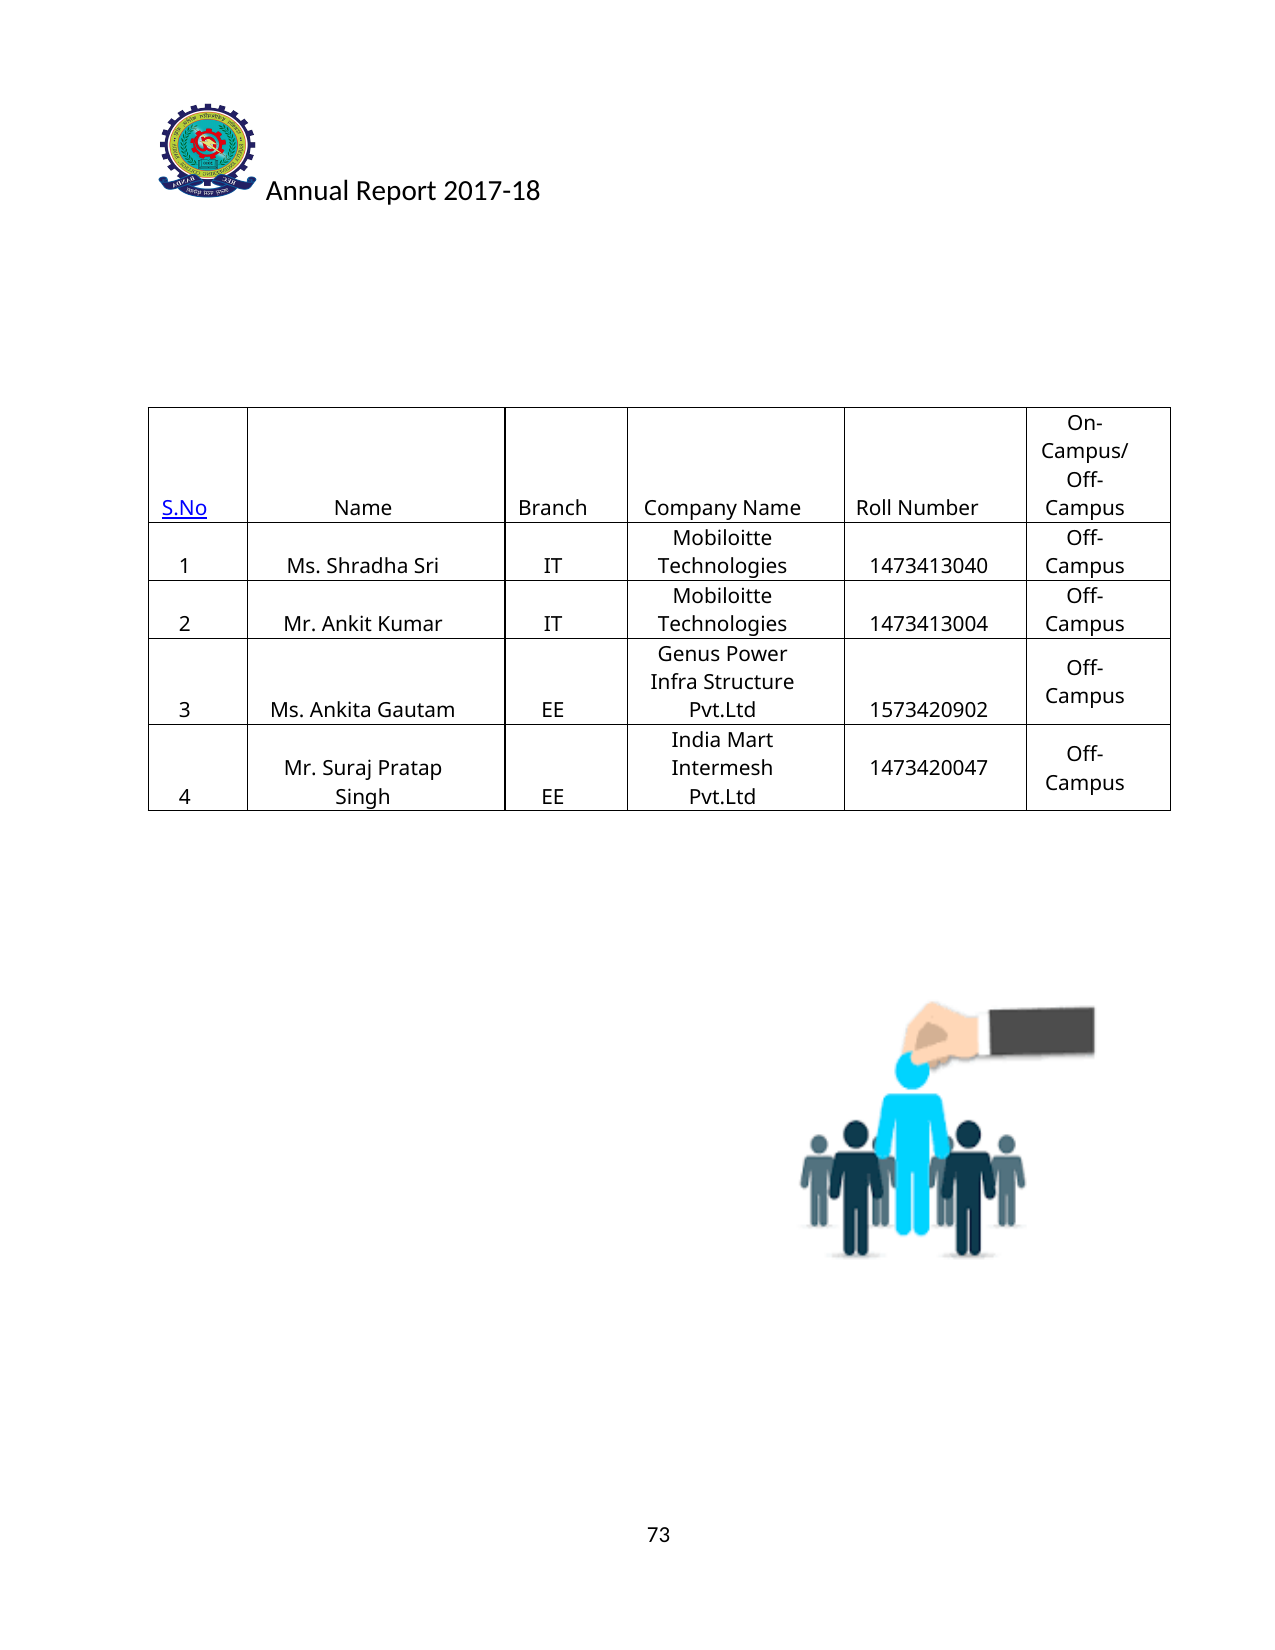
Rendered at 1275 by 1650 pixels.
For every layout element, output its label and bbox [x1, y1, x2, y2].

picture [728, 998, 1135, 1260]
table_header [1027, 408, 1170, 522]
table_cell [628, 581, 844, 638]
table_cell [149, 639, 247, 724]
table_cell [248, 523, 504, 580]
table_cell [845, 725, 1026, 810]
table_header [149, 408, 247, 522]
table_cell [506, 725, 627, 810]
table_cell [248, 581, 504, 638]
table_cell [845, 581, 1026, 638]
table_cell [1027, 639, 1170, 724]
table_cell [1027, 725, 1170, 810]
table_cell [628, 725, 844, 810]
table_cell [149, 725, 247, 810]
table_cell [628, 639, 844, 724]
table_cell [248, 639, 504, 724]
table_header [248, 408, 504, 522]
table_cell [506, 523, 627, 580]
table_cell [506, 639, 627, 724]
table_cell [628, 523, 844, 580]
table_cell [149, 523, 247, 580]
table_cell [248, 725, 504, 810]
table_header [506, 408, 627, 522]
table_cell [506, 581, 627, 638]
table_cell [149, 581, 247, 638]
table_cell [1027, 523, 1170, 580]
picture [150, 101, 266, 201]
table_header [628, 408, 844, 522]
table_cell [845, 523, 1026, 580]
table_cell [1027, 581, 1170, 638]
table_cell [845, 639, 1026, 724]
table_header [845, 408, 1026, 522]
